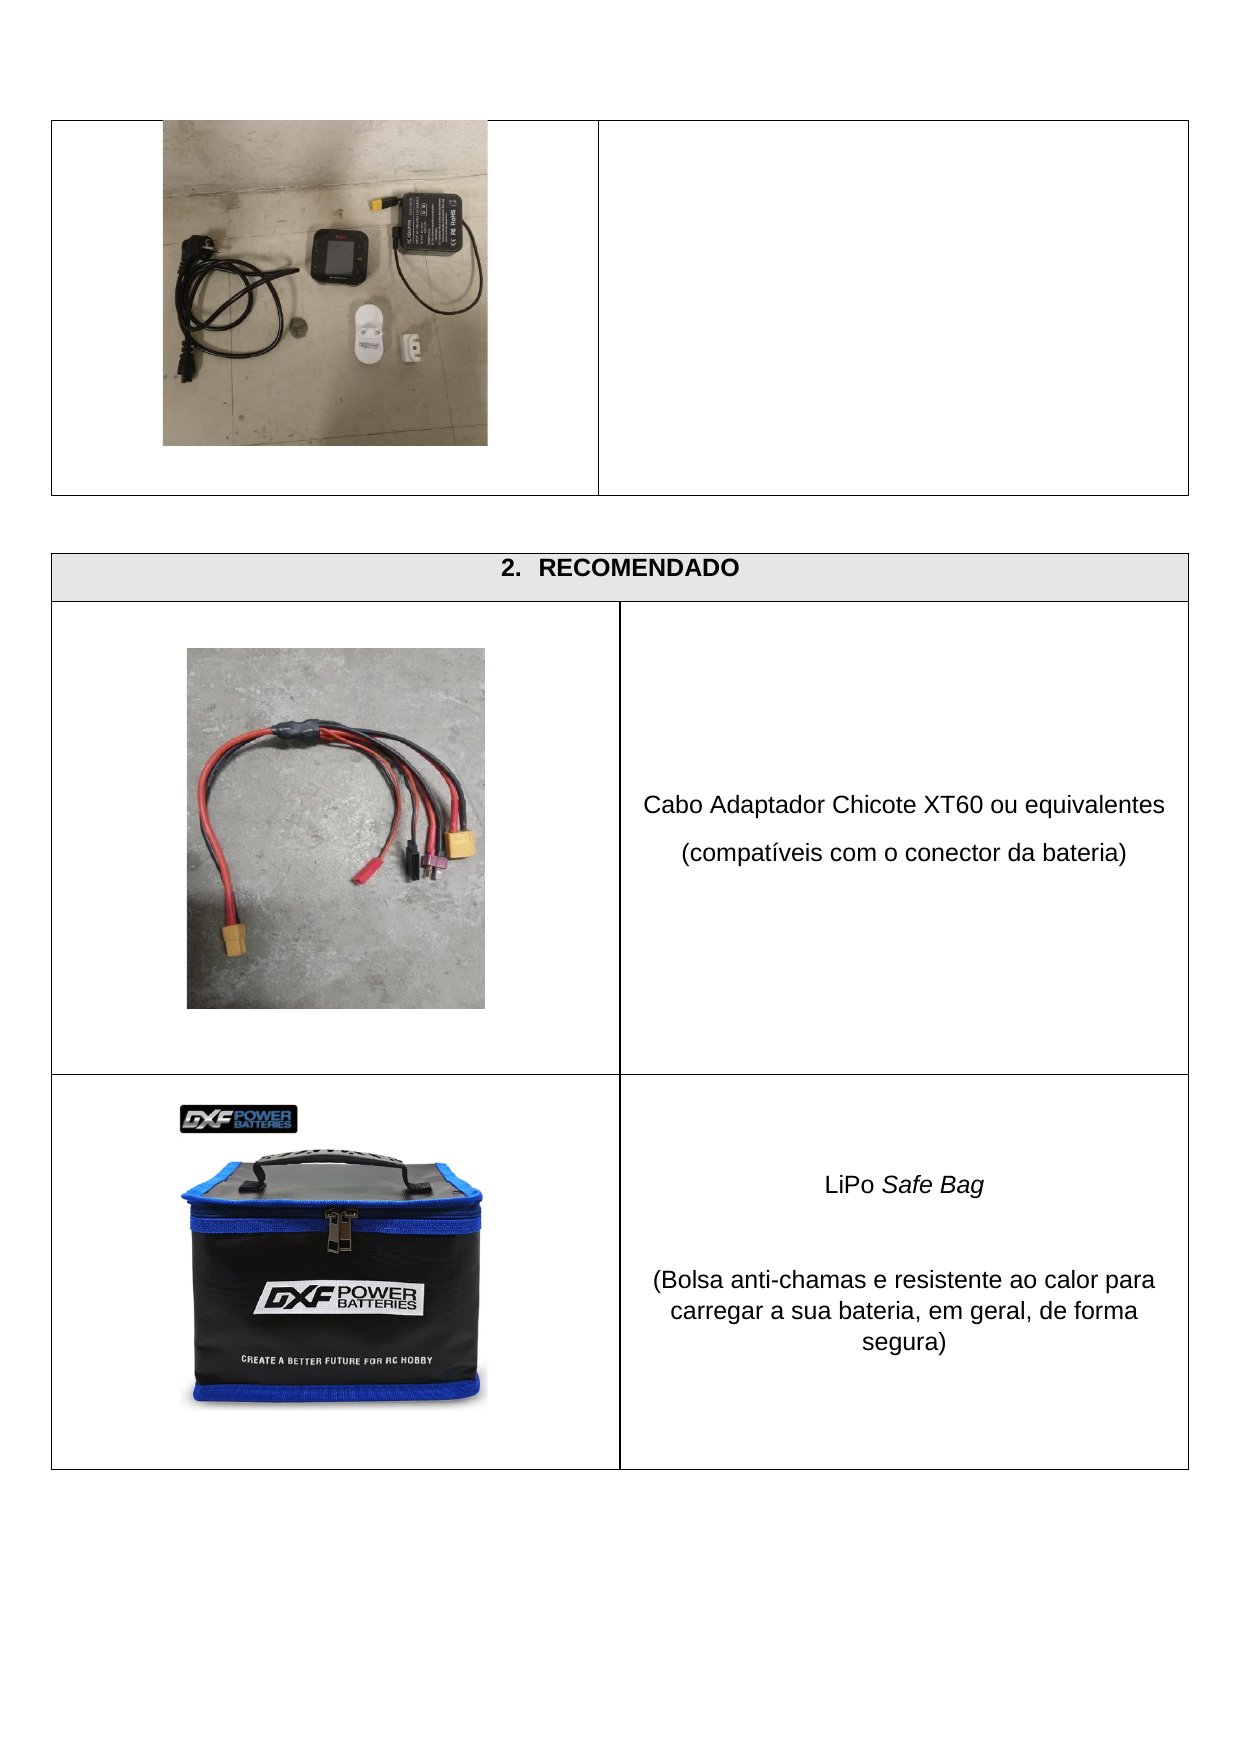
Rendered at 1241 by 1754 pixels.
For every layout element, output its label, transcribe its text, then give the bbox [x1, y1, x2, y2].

picture [162, 120, 488, 446]
table_cell [52, 1075, 619, 1469]
picture [186, 648, 485, 1009]
table_cell Cabo Adaptador Chicote XT60 ou equivalentes (compatíveis com o conector da bateria) [621, 602, 1188, 1074]
table_cell [52, 121, 598, 495]
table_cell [599, 121, 1188, 495]
table_header RECOMENDADO [52, 554, 1188, 601]
table_cell [52, 602, 619, 1074]
picture [173, 1094, 499, 1419]
table_cell LiPo Safe Bag (Bolsa anti-chamas e resistente ao calor para carregar a sua bateria, em geral, de forma segura) [621, 1075, 1188, 1469]
